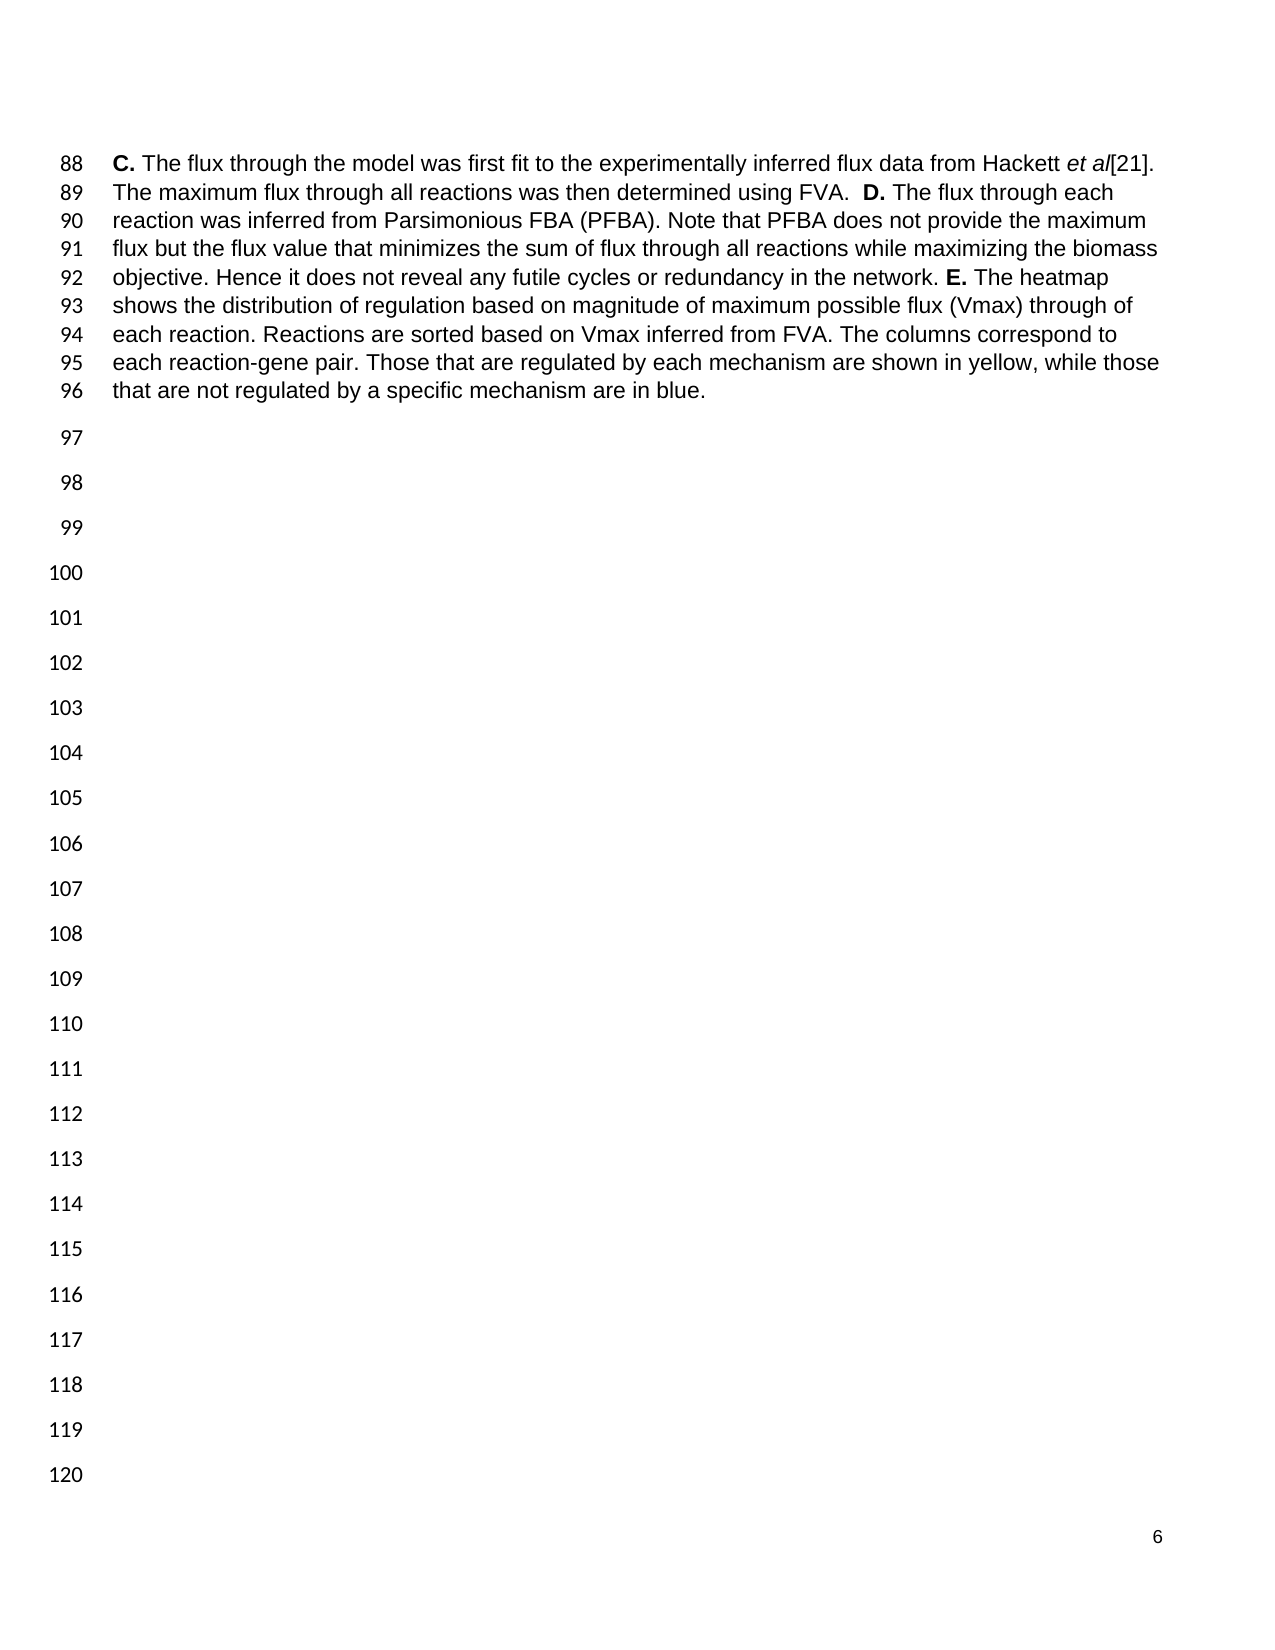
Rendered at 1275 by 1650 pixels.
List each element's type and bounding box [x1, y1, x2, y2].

text [112, 150, 1162, 404]
